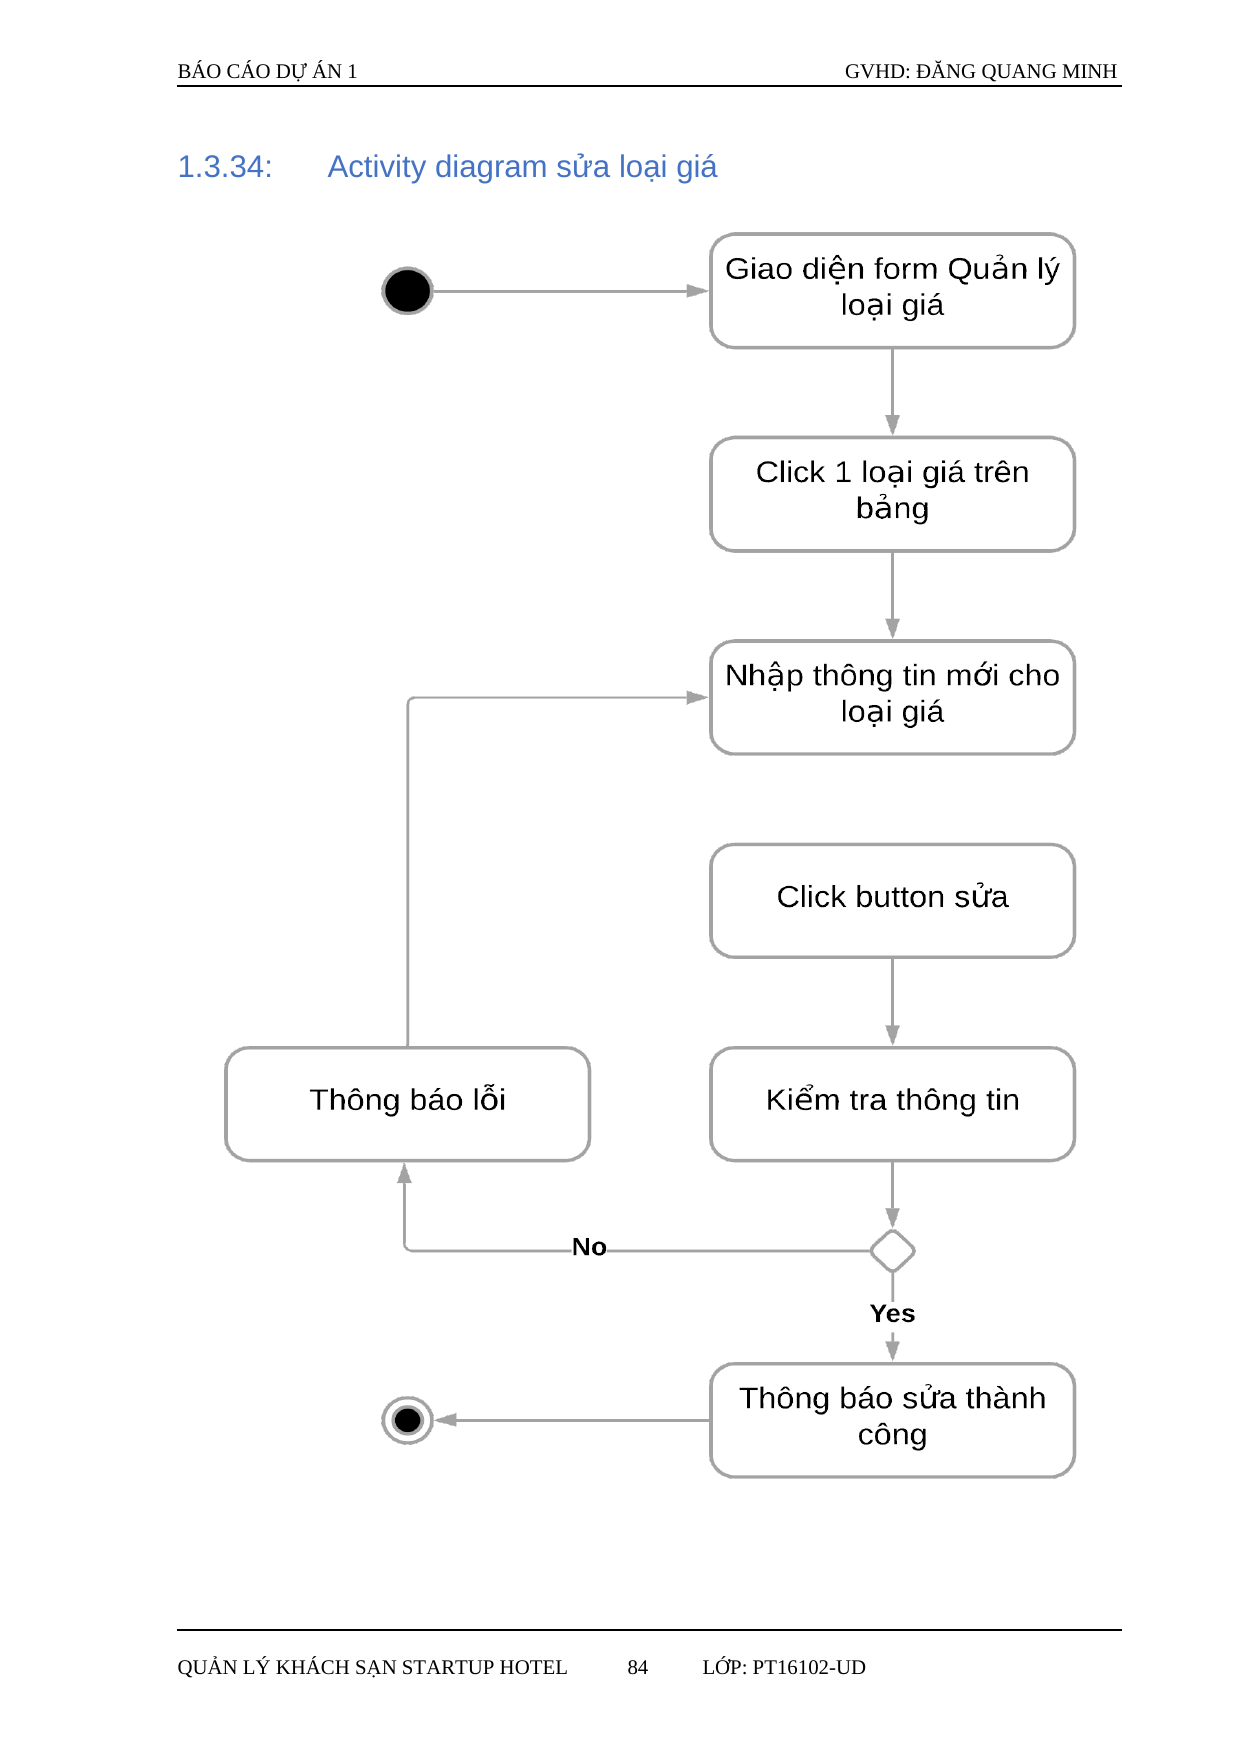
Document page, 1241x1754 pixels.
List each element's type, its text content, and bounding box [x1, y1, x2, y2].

picture [177, 190, 1123, 1522]
subtitle Activity diagram sửa loại giá [177, 148, 1122, 184]
